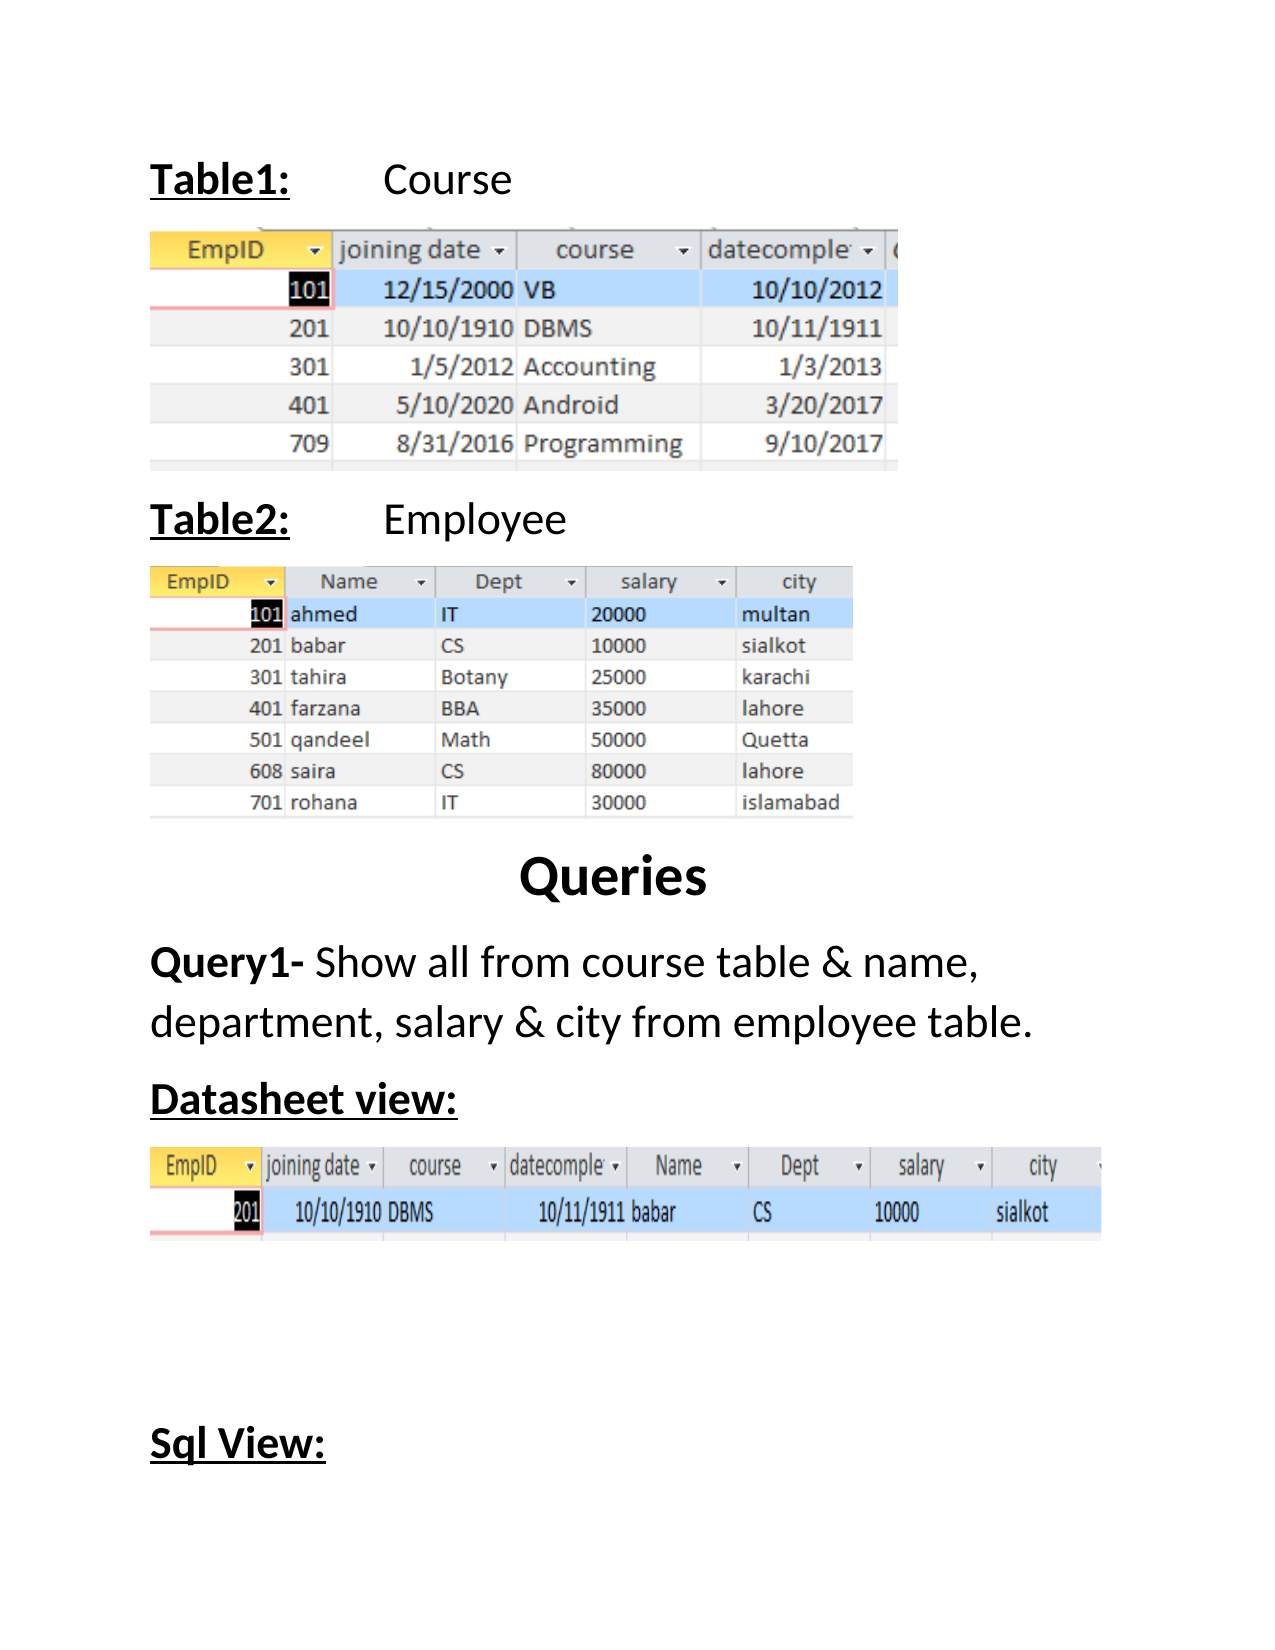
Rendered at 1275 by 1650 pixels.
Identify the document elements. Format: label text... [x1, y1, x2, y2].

text Table1: Course [150, 150, 1125, 206]
text Query1- Show all from course table & name, department, salary & city from employee table. [150, 933, 1125, 1049]
text Datasheet view: [150, 1070, 1125, 1126]
text Table2: Employee [150, 489, 1125, 546]
picture [150, 227, 898, 471]
text Queries [150, 839, 1125, 910]
text Sql View: [150, 1413, 1125, 1469]
picture [150, 566, 853, 819]
picture [150, 1147, 1102, 1241]
